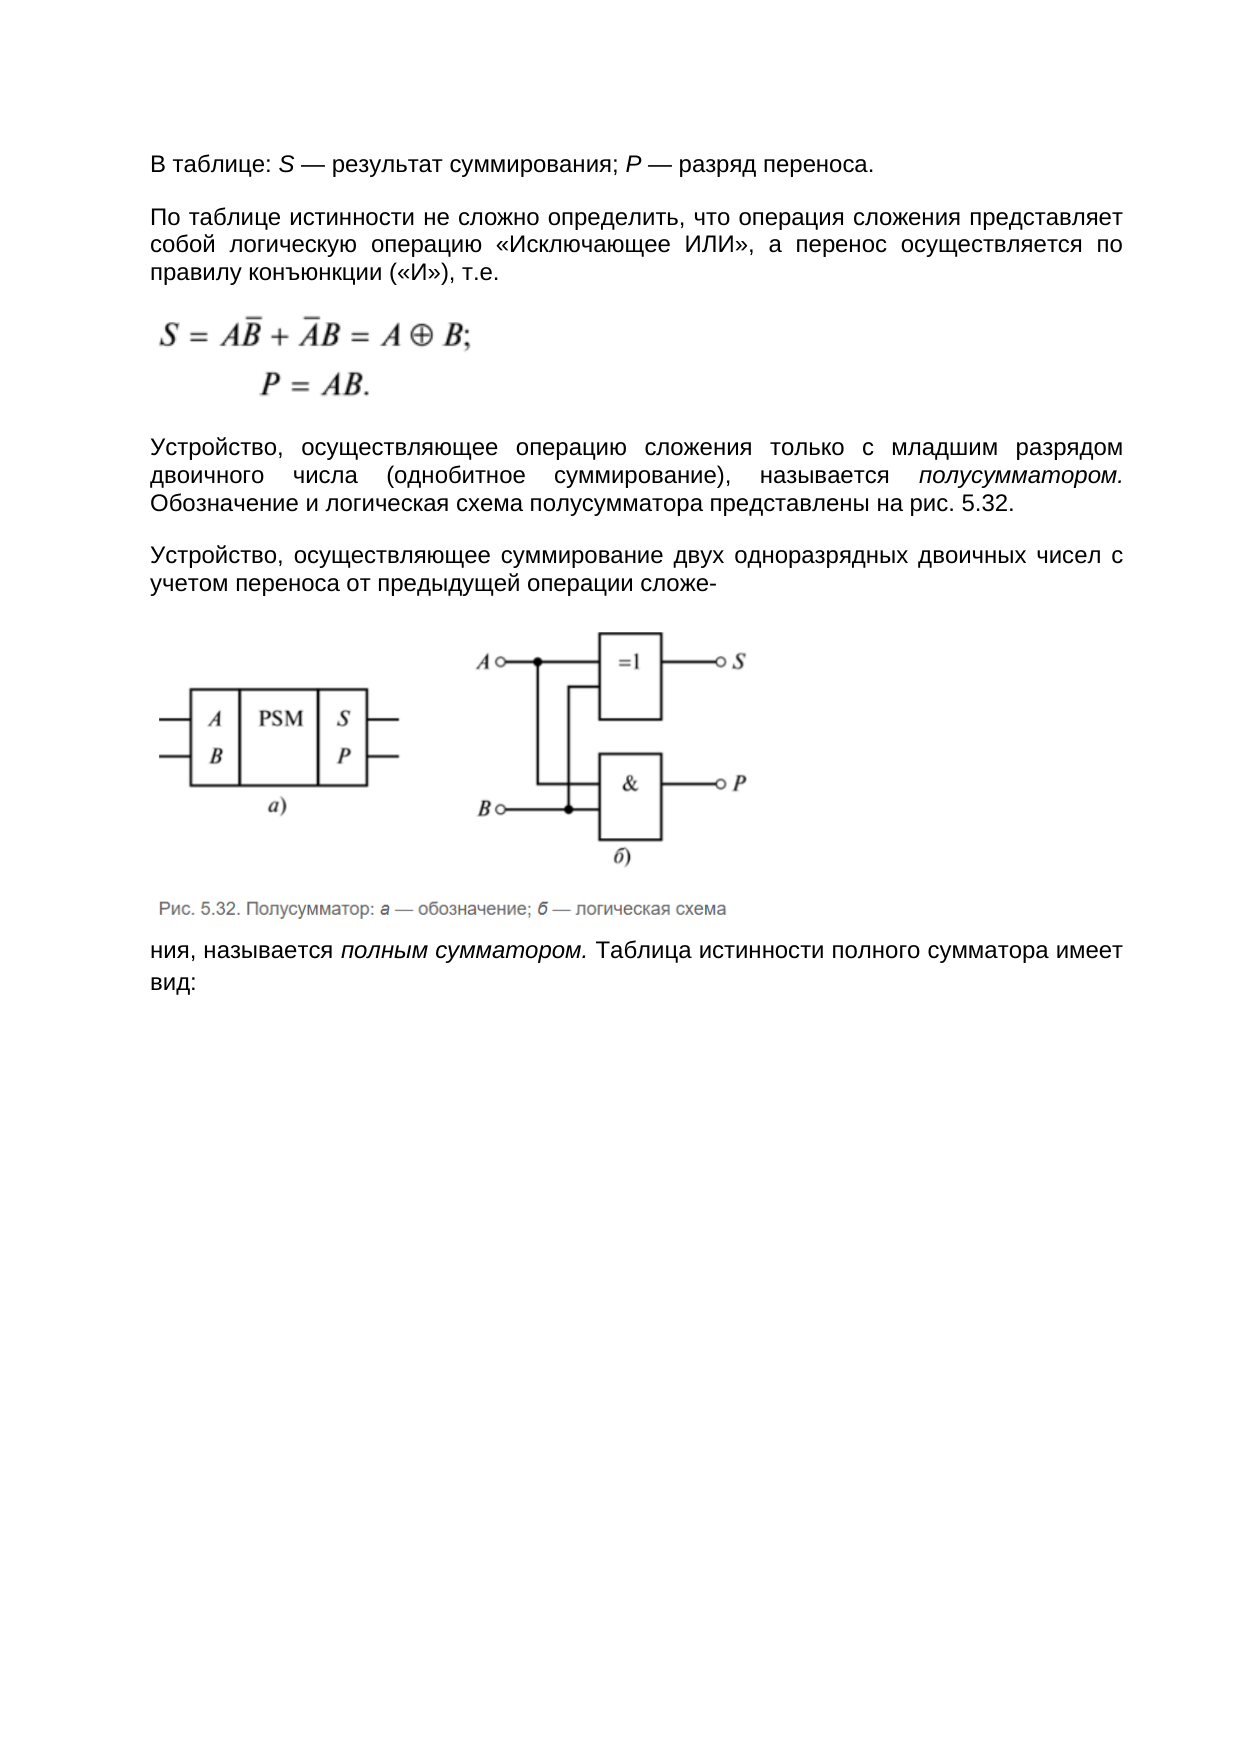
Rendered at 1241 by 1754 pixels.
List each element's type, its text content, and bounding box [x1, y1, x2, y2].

text Устройство, осуществляющее суммирование двух одноразрядных двоичных чисел с учетом переноса от предыдущей операции сложе- [150, 541, 1124, 596]
text Устройство, осуществляющее операцию сложения только с младшим разрядом двоичного числа (однобитное суммирование), называется полусумматором. Обозначение и логическая схема полусумматора представлены на рис. 5.32. [150, 433, 1124, 516]
text По таблице истинности не сложно определить, что операция сложения представляет собой логическую операцию «Исключающее ИЛИ», а перенос осуществляется по правилу конъюнкции («И»), т.е. [150, 203, 1124, 285]
text ния, называется полным сумматором. Таблица истинности полного сумматора имеет вид: [150, 936, 1124, 995]
picture [150, 619, 784, 932]
picture [150, 310, 486, 409]
text В таблице: S — результат суммирования; Р — разряд переноса. [150, 150, 1124, 178]
